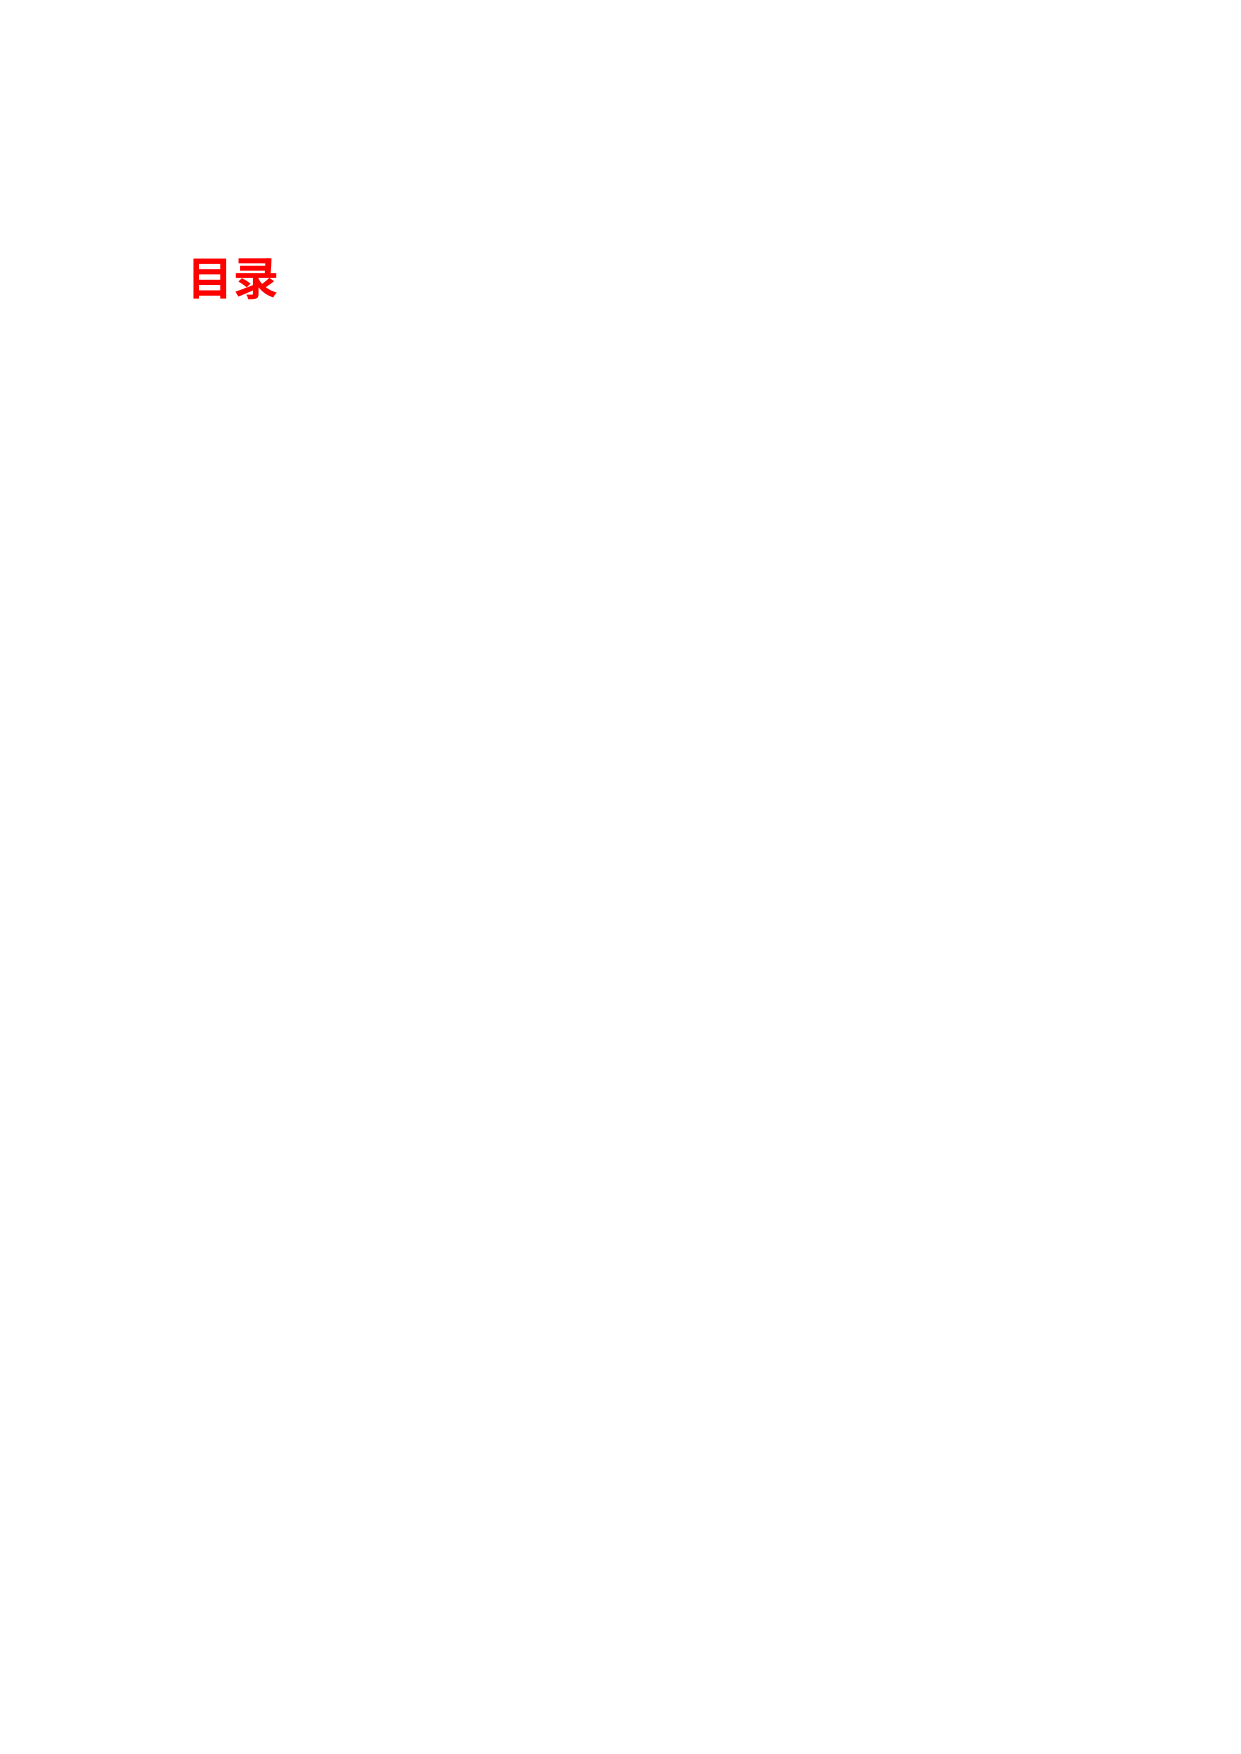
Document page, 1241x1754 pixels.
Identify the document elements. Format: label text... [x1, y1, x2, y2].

text 目录 [187, 227, 1053, 324]
